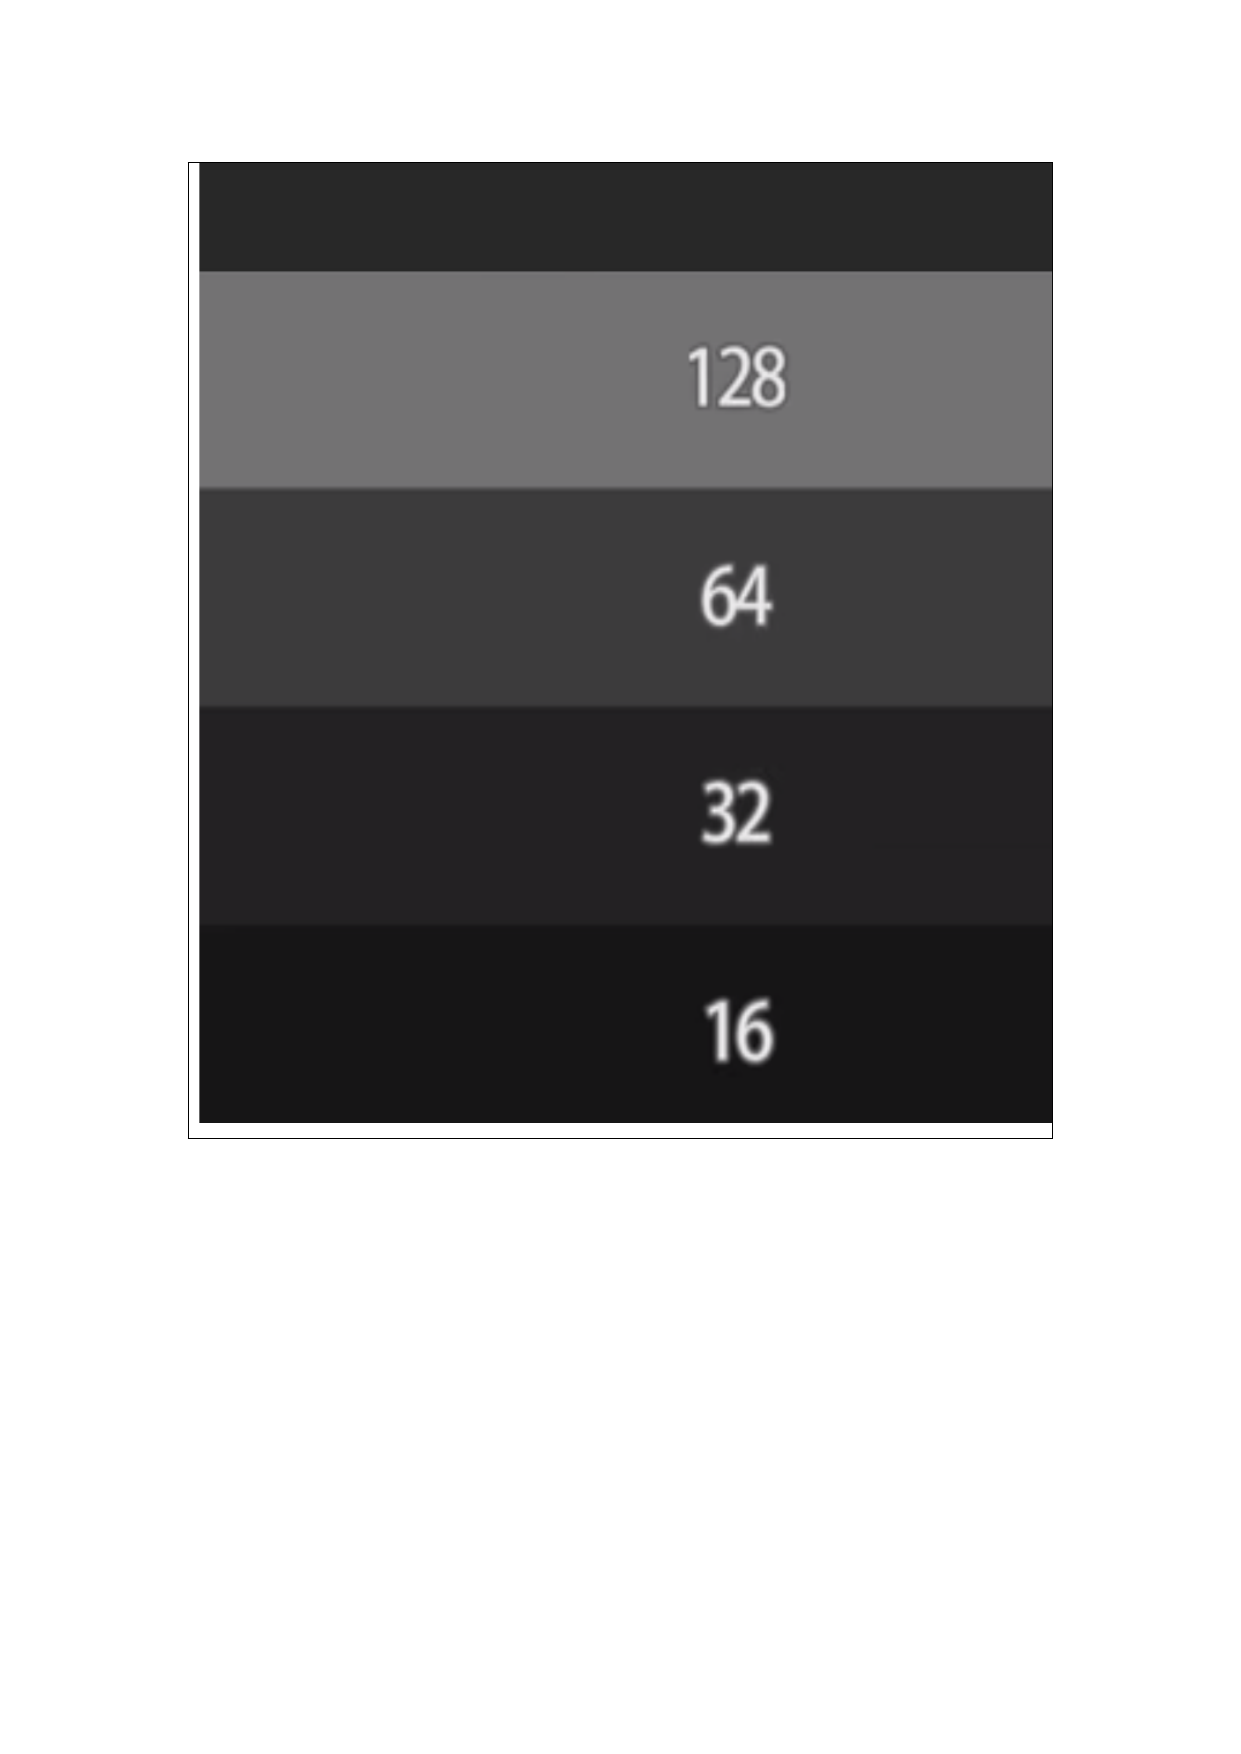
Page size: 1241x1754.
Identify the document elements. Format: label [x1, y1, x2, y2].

picture [199, 163, 1053, 1123]
table_header [189, 163, 1052, 1138]
